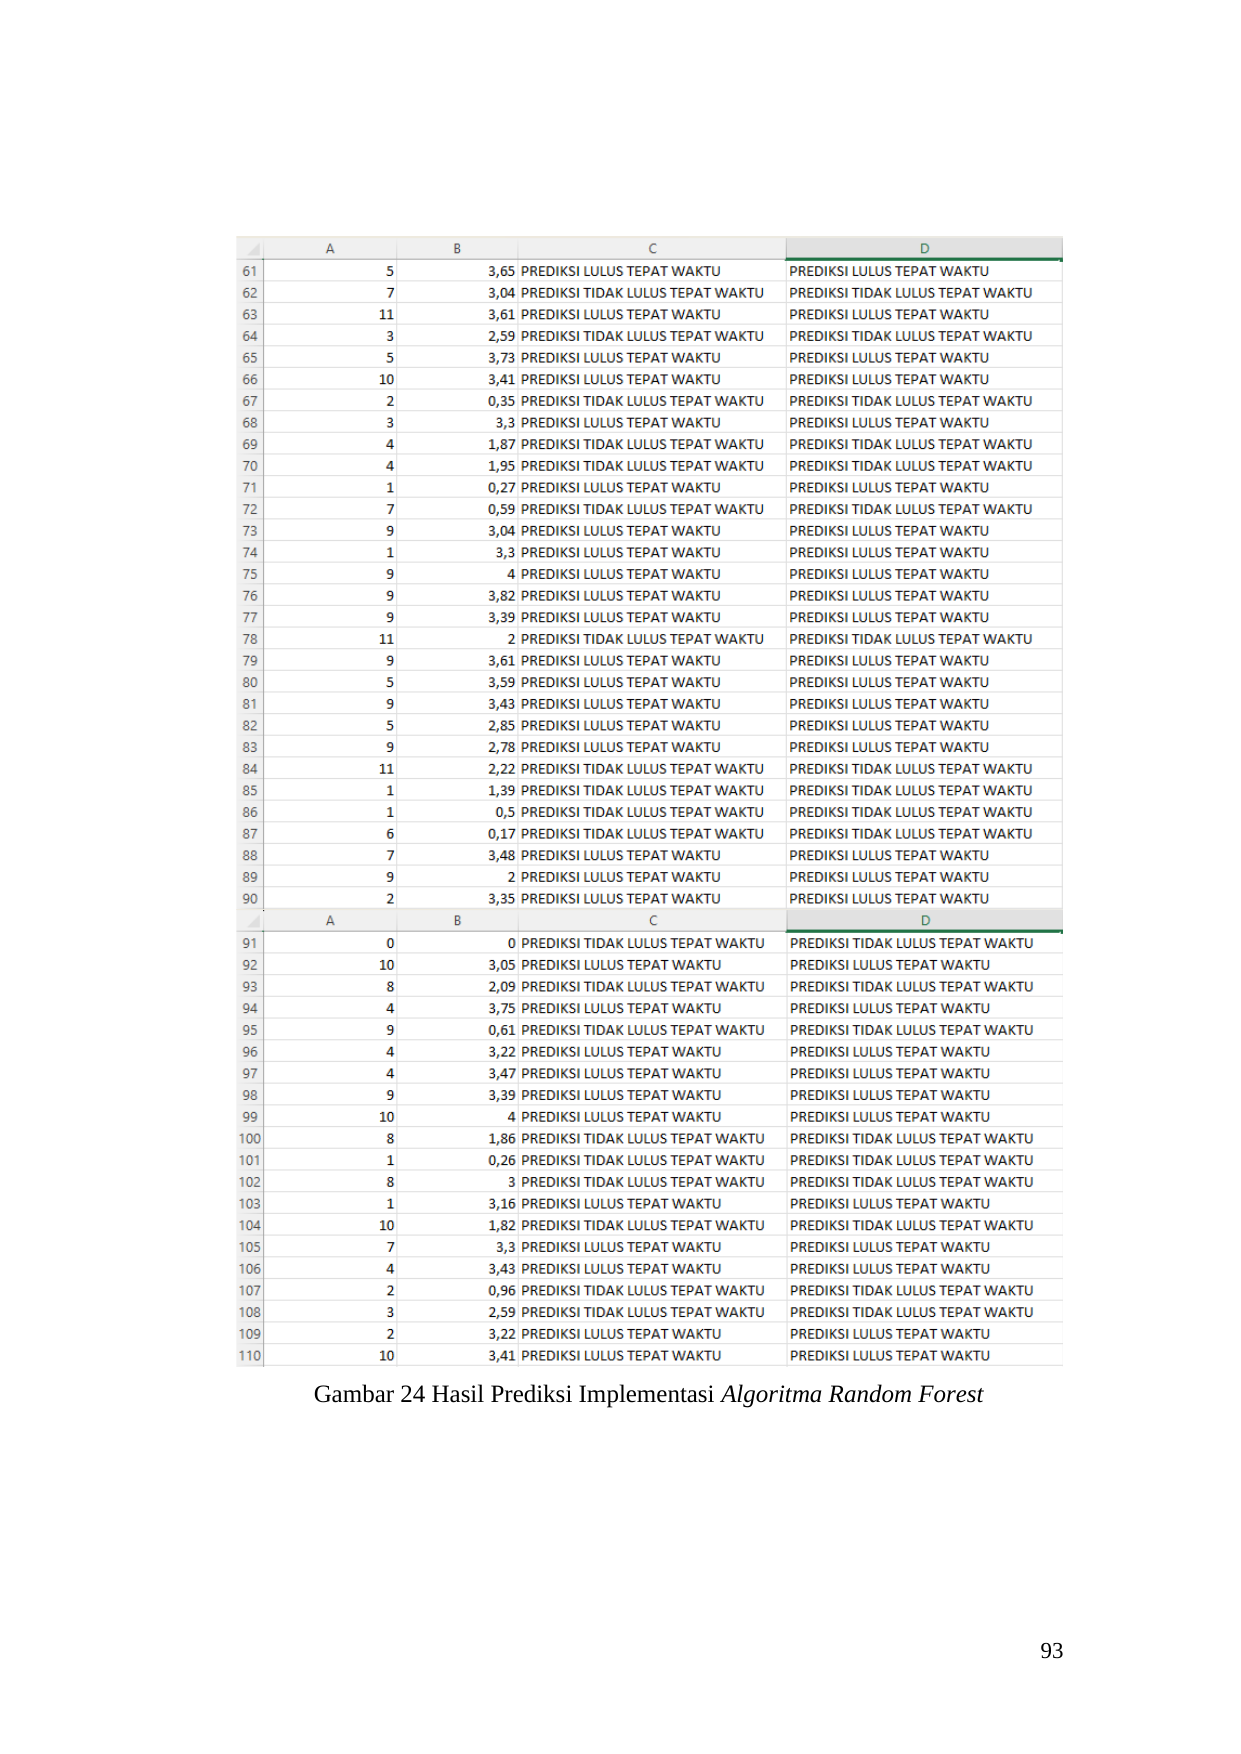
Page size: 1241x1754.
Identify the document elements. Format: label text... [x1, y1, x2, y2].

picture [236, 236, 1063, 1367]
text Gambar 24 Hasil Prediksi Implementasi Algoritma Random Forest [236, 1379, 1063, 1408]
